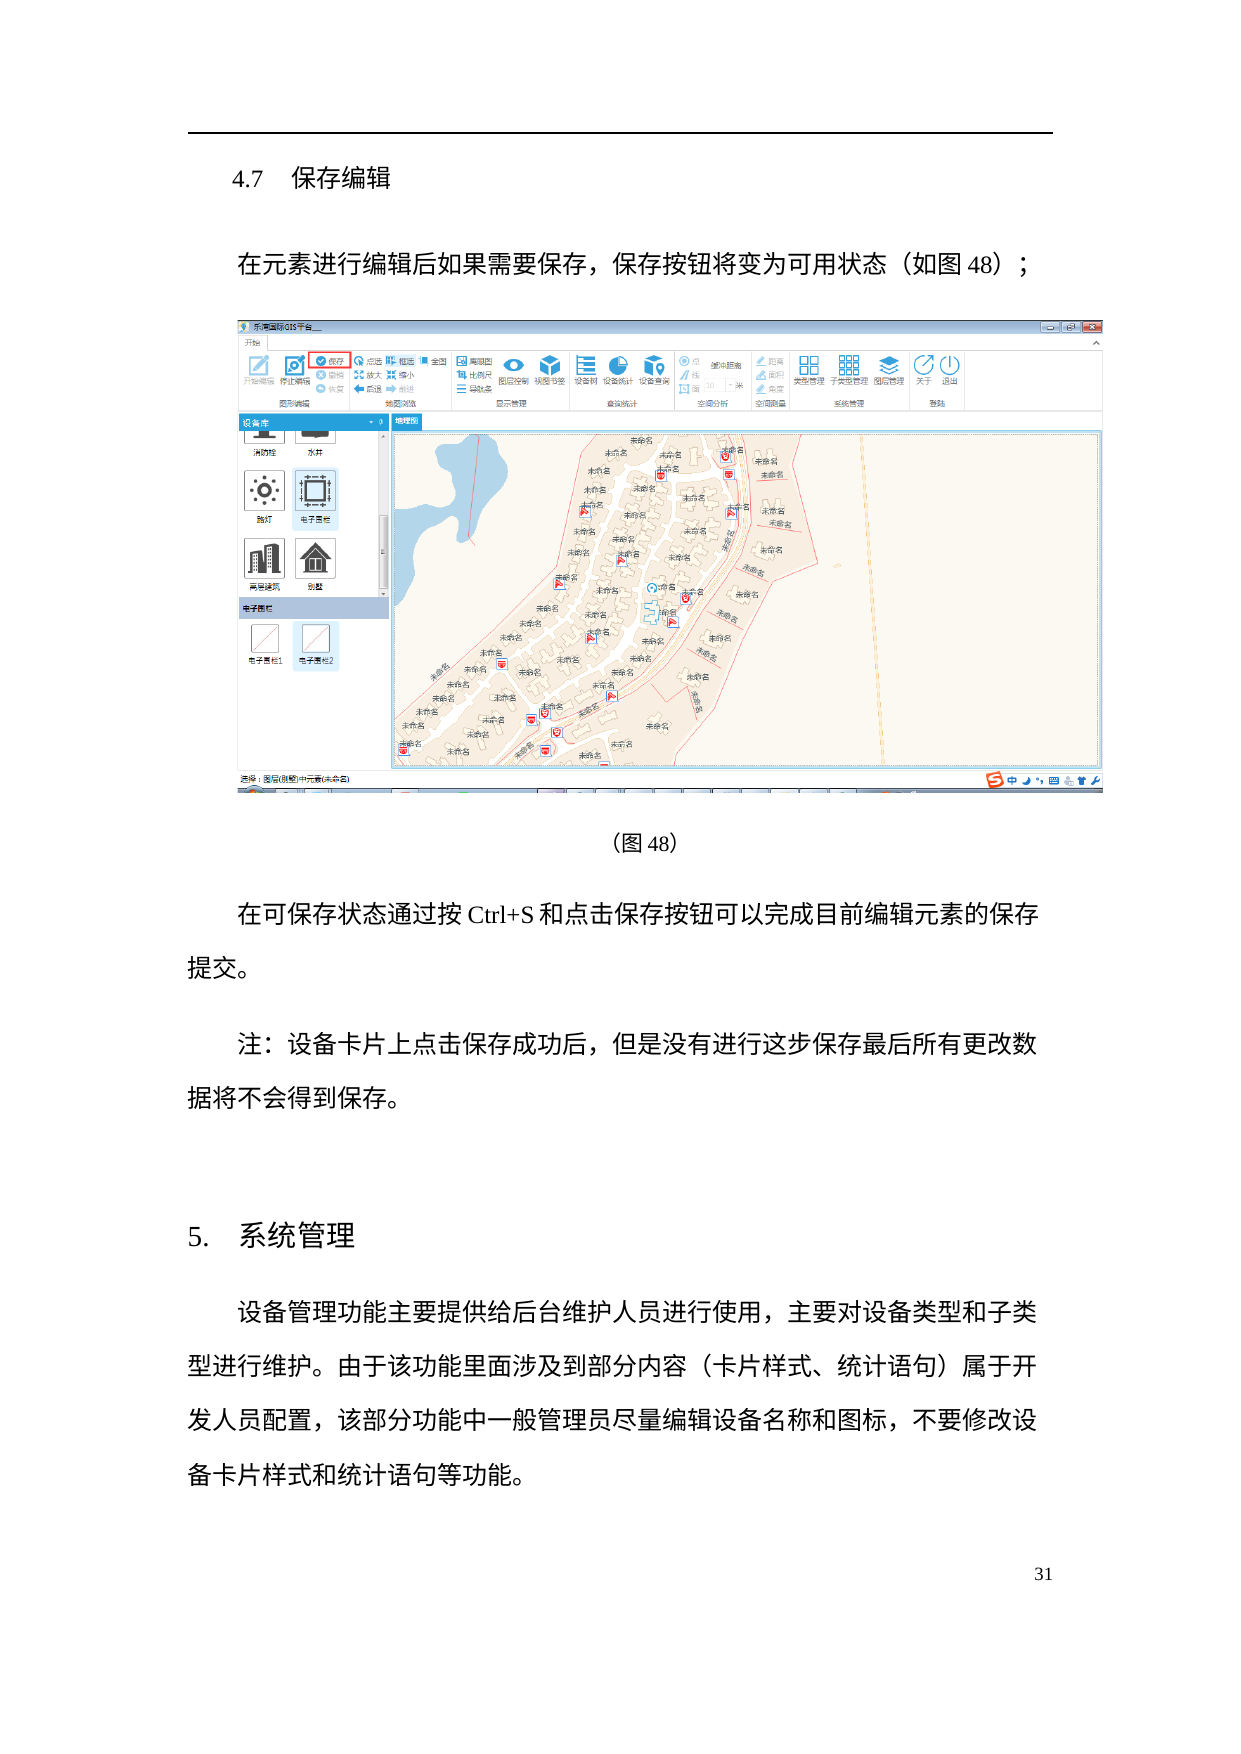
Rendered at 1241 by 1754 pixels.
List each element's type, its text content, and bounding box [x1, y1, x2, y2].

text 设备管理功能主要提供给后台维护人员进行使用，主要对设备类型和子类型进行维护。由于该功能里面涉及到部分内容（卡片样式、统计语句）属于开发人员配置，该部分功能中一般管理员尽量编辑设备名称和图标，不要修改设备卡片样式和统计语句等功能。 [187, 1292, 1053, 1491]
text 在元素进行编辑后如果需要保存，保存按钮将变为可用状态（如图48）； [187, 245, 1053, 281]
subtitle 系统管理 [187, 1212, 1053, 1254]
text 注：设备卡片上点击保存成功后，但是没有进行这步保存最后所有更改数据将不会得到保存。 [187, 1024, 1053, 1115]
text 在可保存状态通过按Ctrl+S和点击保存按钮可以完成目前编辑元素的保存提交。 [187, 894, 1053, 985]
text （图48） [187, 826, 1053, 858]
subtitle 保存编辑 [232, 158, 1053, 194]
picture [237, 320, 1103, 793]
